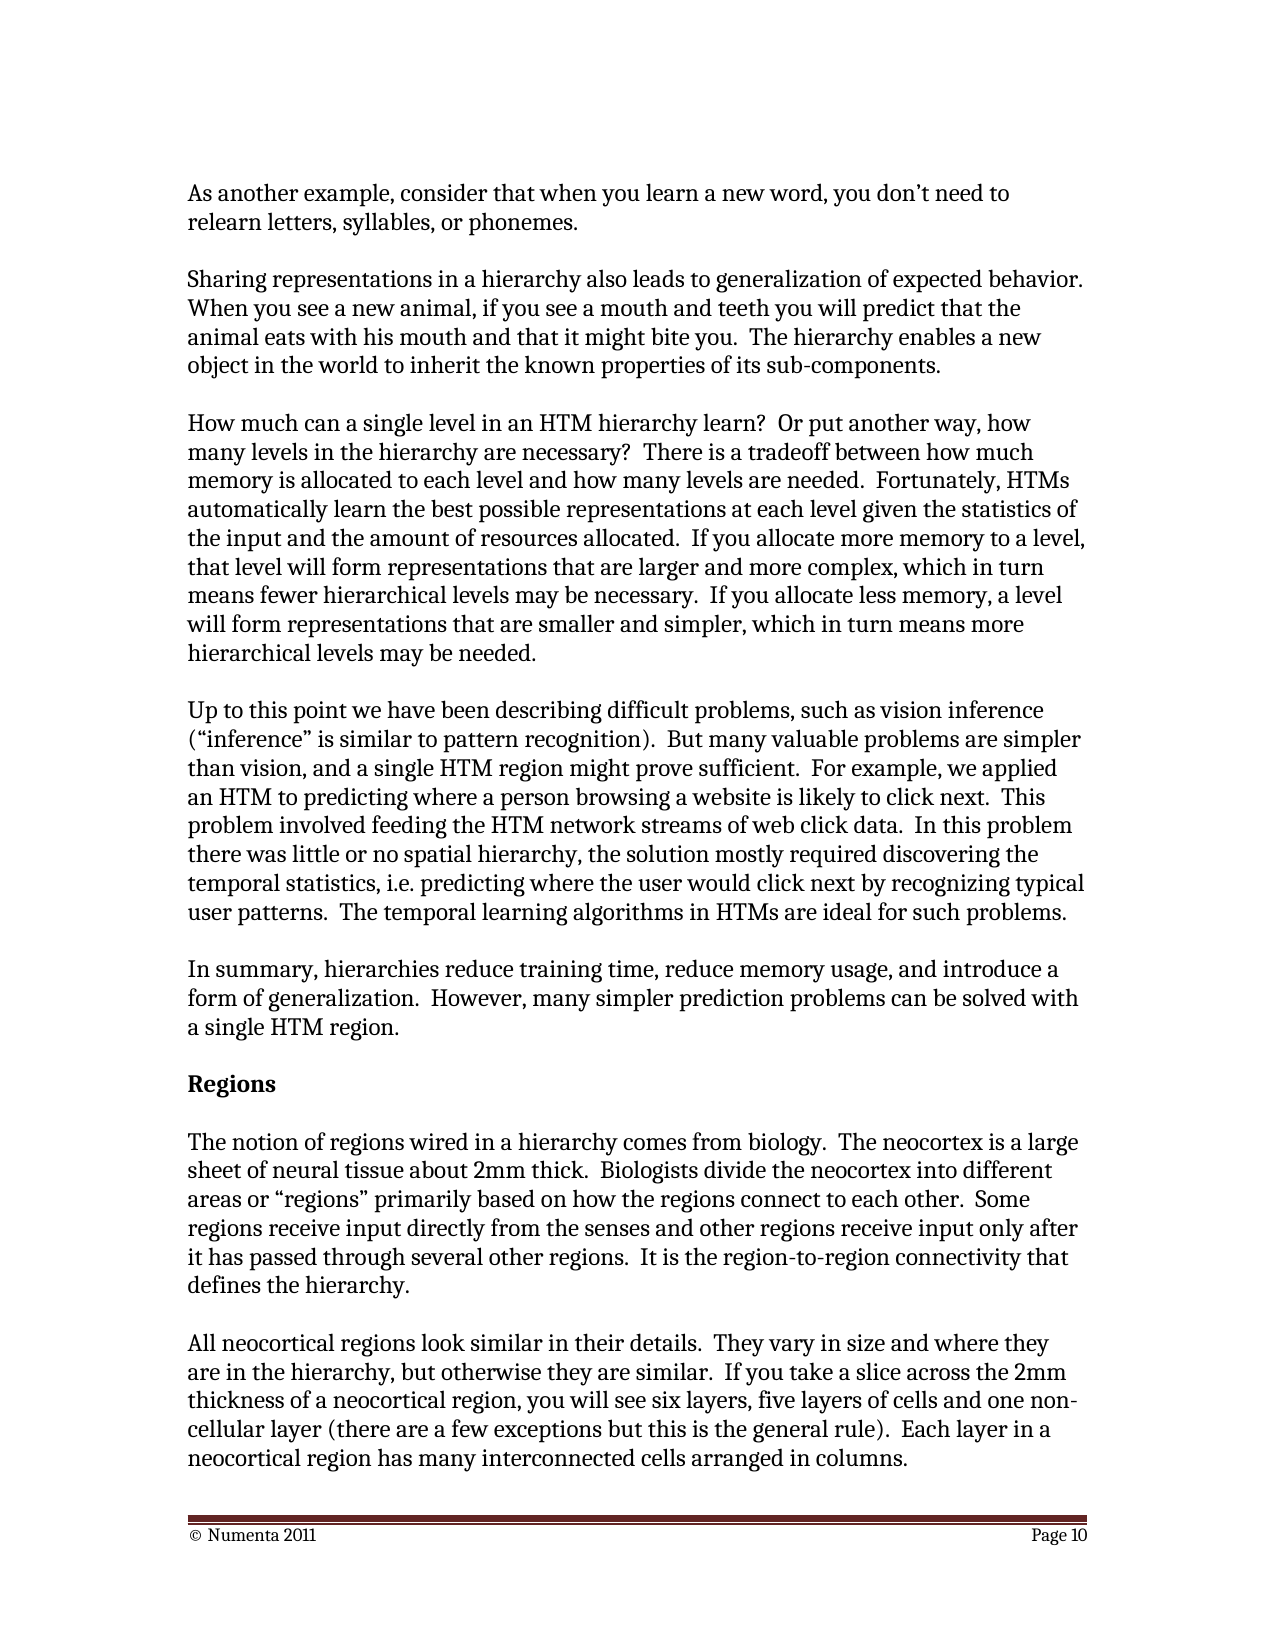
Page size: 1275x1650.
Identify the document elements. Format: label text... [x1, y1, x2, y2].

text All neocortical regions look similar in their details. They vary in size and where they are in the hierarchy, but otherwise they are similar. If you take a slice across the 2mm thickness of a neocortical region, you will see six layers, five layers of cells and one non-cellular layer (there are a few exceptions but this is the general rule). Each layer in a neocortical region has many interconnected cells arranged in columns. [187, 1329, 1087, 1472]
text How much can a single level in an HTM hierarchy learn? Or put another way, how many levels in the hierarchy are necessary? There is a tradeoff between how much memory is allocated to each level and how many levels are needed. Fortunately, HTMs automatically learn the best possible representations at each level given the statistics of the input and the amount of resources allocated. If you allocate more memory to a level, that level will form representations that are larger and more complex, which in turn means fewer hierarchical levels may be necessary. If you allocate less memory, a level will form representations that are smaller and simpler, which in turn means more hierarchical levels may be needed. [187, 409, 1087, 667]
text Sharing representations in a hierarchy also leads to generalization of expected behavior. When you see a new animal, if you see a mouth and teeth you will predict that the animal eats with his mouth and that it might bite you. The hierarchy enables a new object in the world to inherit the known properties of its sub-components. [187, 265, 1087, 380]
text Up to this point we have been describing difficult problems, such as vision inference (“inference” is similar to pattern recognition). But many valuable problems are simpler than vision, and a single HTM region might prove sufficient. For example, we applied an HTM to predicting where a person browsing a website is likely to click next. This problem involved feeding the HTM network streams of web click data. In this problem there was little or no spatial hierarchy, the solution mostly required discovering the temporal statistics, i.e. predicting where the user would click next by recognizing typical user patterns. The temporal learning algorithms in HTMs are ideal for such problems. [187, 696, 1087, 926]
text The notion of regions wired in a hierarchy comes from biology. The neocortex is a large sheet of neural tissue about 2mm thick. Biologists divide the neocortex into different areas or “regions” primarily based on how the regions connect to each other. Some regions receive input directly from the senses and other regions receive input only after it has passed through several other regions. It is the region-to-region connectivity that defines the hierarchy. [187, 1127, 1087, 1300]
text As another example, consider that when you learn a new word, you don’t need to relearn letters, syllables, or phonemes. [187, 179, 1087, 236]
text Regions [187, 1070, 1087, 1099]
text In summary, hierarchies reduce training time, reduce memory usage, and introduce a form of generalization. However, many simpler prediction problems can be solved with a single HTM region. [187, 955, 1087, 1041]
